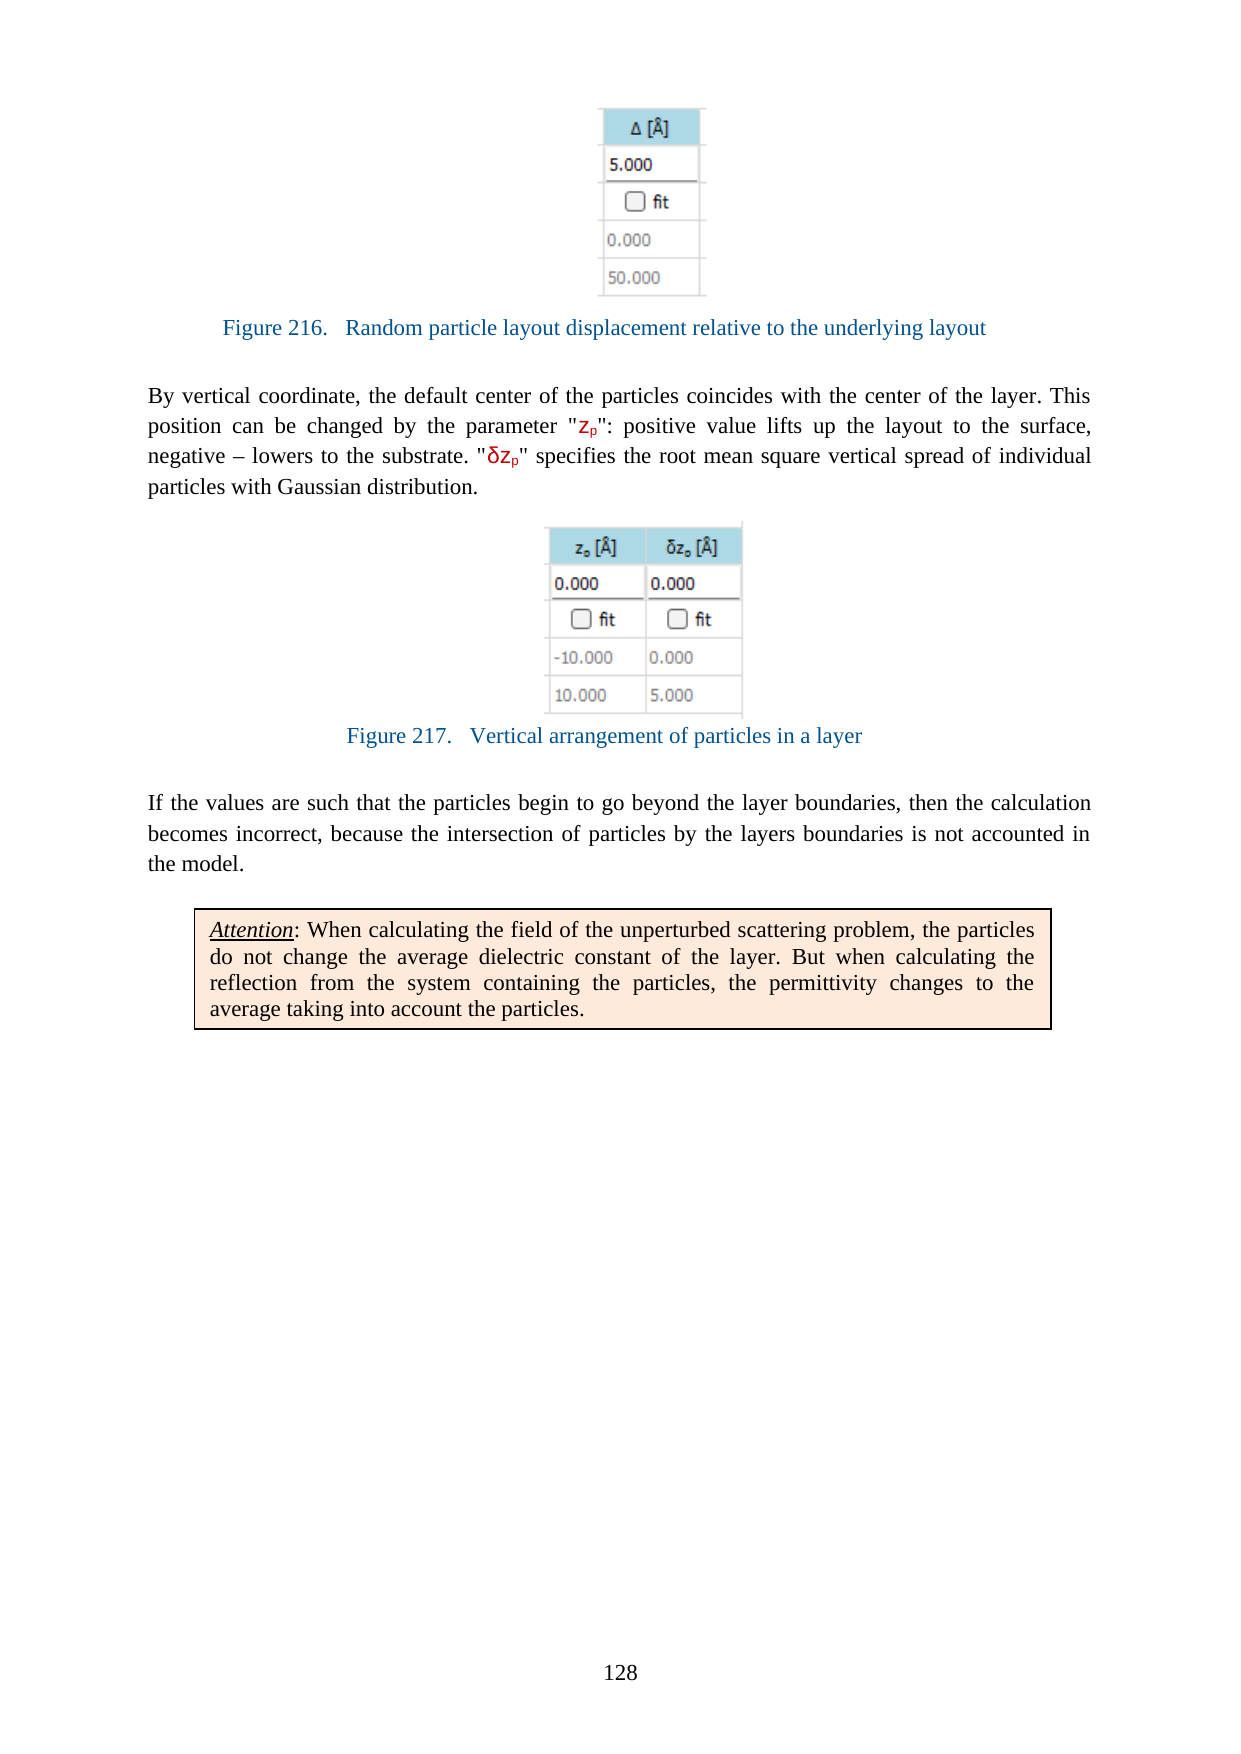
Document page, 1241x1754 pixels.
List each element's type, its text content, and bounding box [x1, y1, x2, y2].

list Vertical arrangement of particles in a layer [178, 540, 1093, 748]
text If the values are such that the particles begin to go beyond the layer boundaries, then the calculation becomes incorrect, because the intersection of particles by the layers boundaries is not accounted in the model. [148, 789, 1093, 876]
picture [597, 102, 707, 303]
picture [543, 521, 748, 719]
list Random particle layout displacement relative to the underlying layout [178, 133, 1093, 341]
text By vertical coordinate, the default center of the particles coincides with the center of the layer. This position can be changed by the parameter "zp": positive value lifts up the layout to the surface, negative – lowers to the substrate. "δzp" specifies the root mean square vertical spread of individual particles with Gaussian distribution. [148, 382, 1093, 499]
